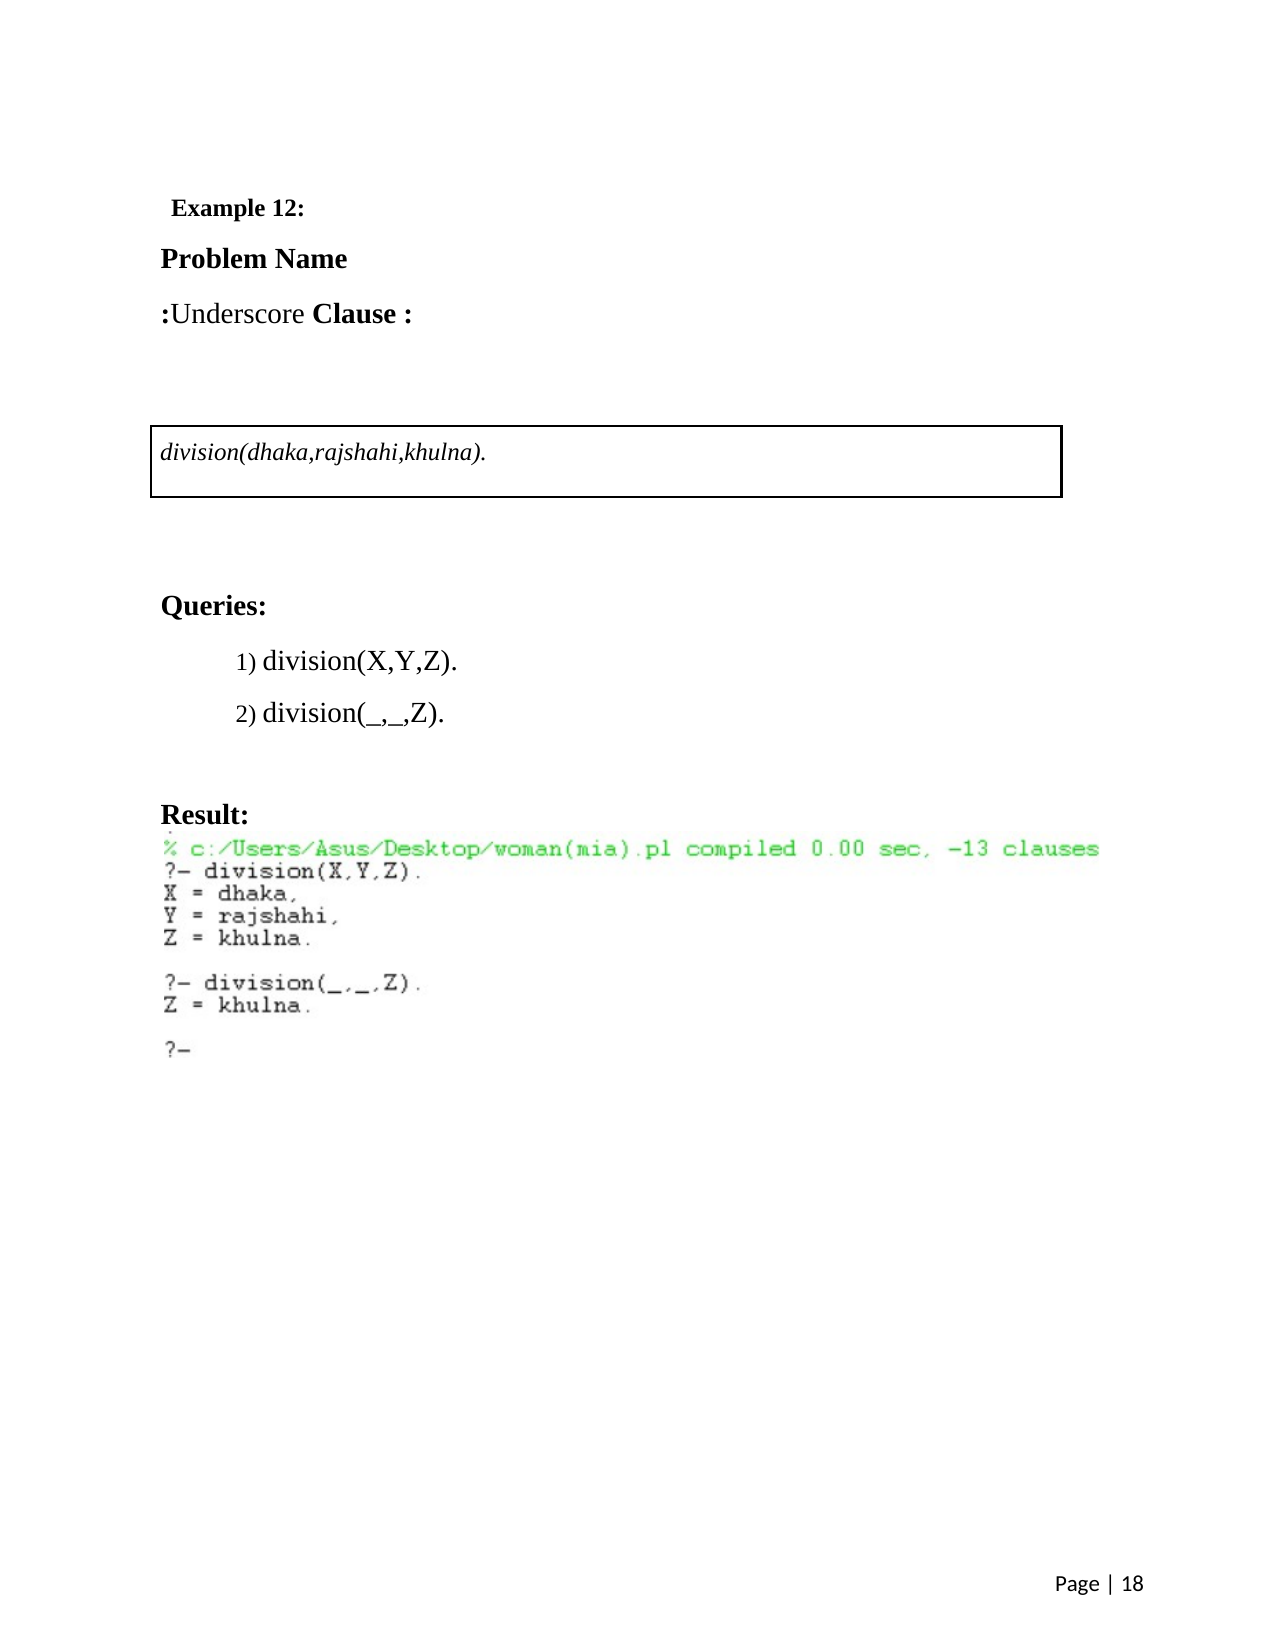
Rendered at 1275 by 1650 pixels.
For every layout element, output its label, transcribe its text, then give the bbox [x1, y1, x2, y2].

text Queries: [160, 588, 1144, 622]
picture [164, 831, 1100, 1058]
text Result: [160, 797, 1144, 831]
list division(X,Y,Z). [235, 643, 1144, 677]
list division(_,_,Z). [235, 696, 1144, 729]
subtitle Example 12: [171, 193, 1144, 222]
text Problem Name :Underscore Clause : [160, 241, 413, 330]
